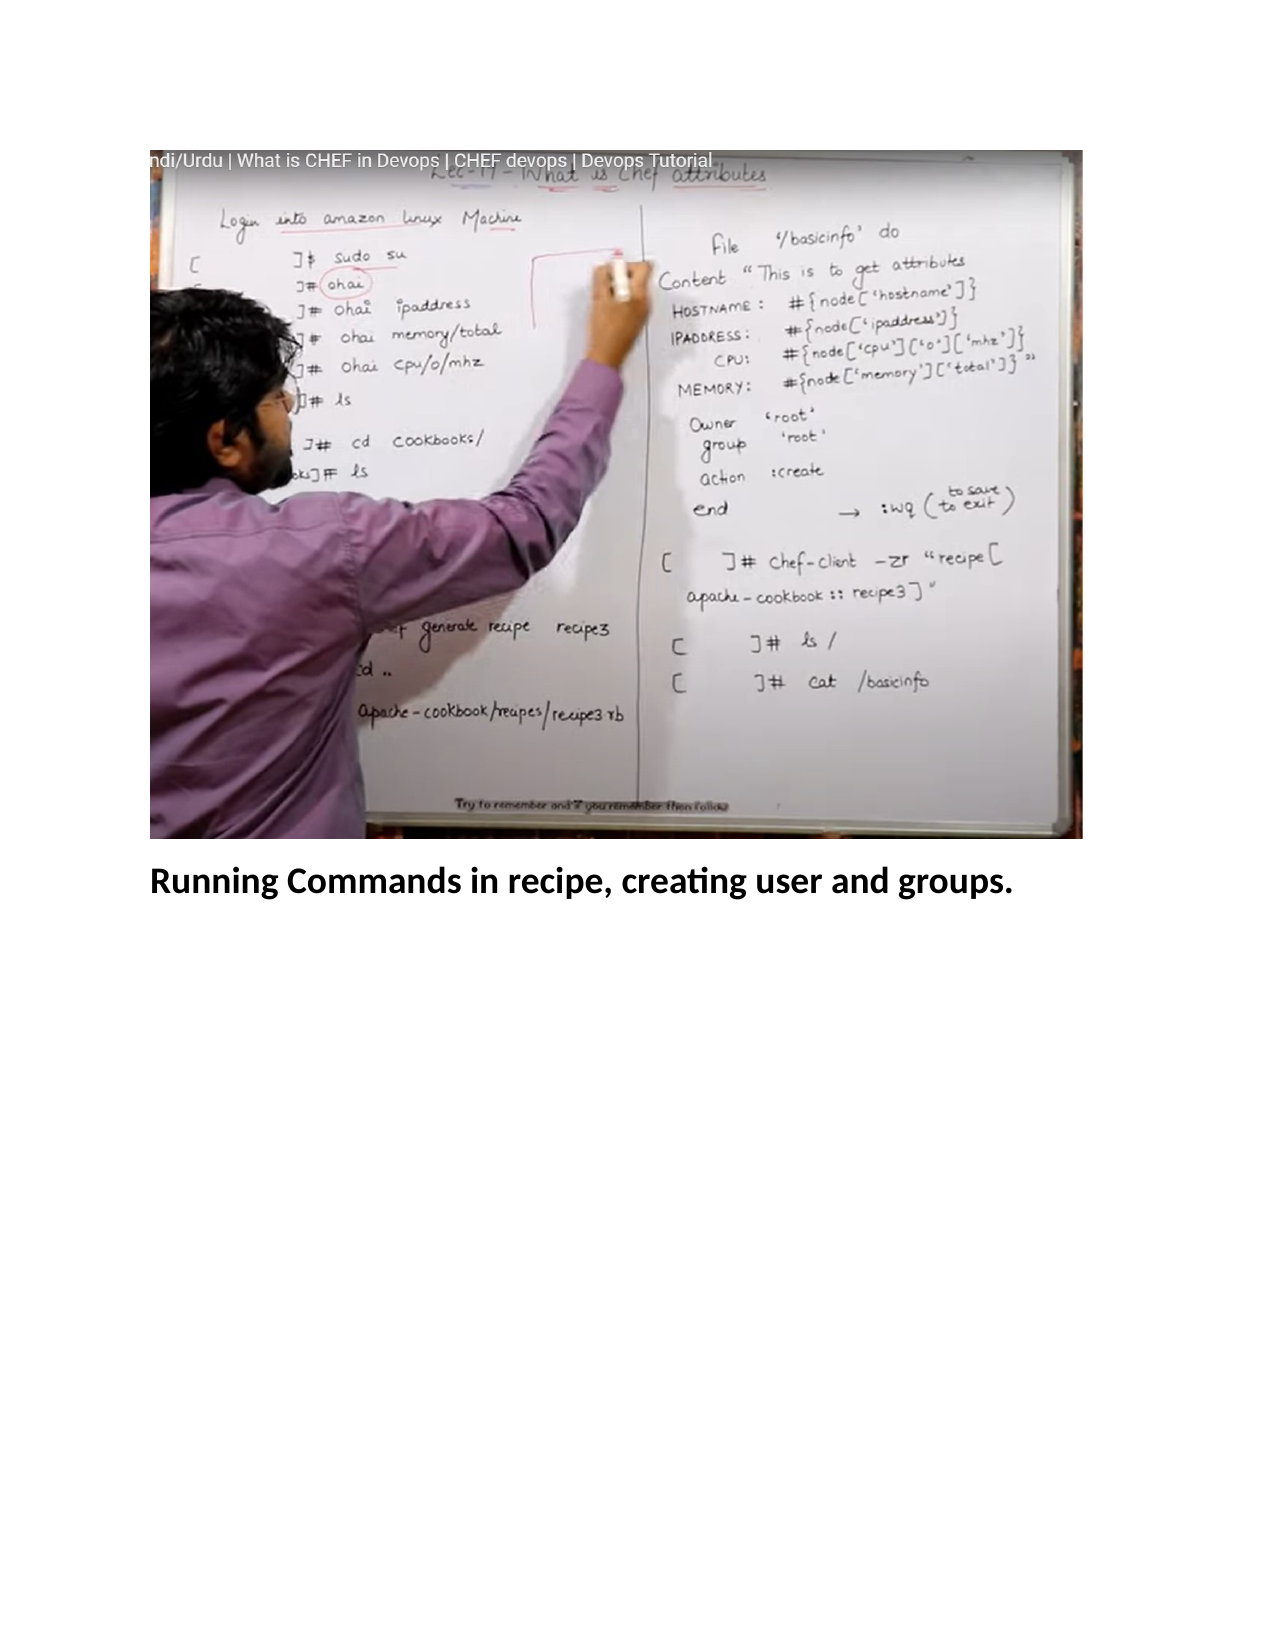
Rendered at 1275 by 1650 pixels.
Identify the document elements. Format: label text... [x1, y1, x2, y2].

picture [150, 150, 1083, 839]
text Running Commands in recipe, creating user and groups. [150, 857, 1125, 903]
